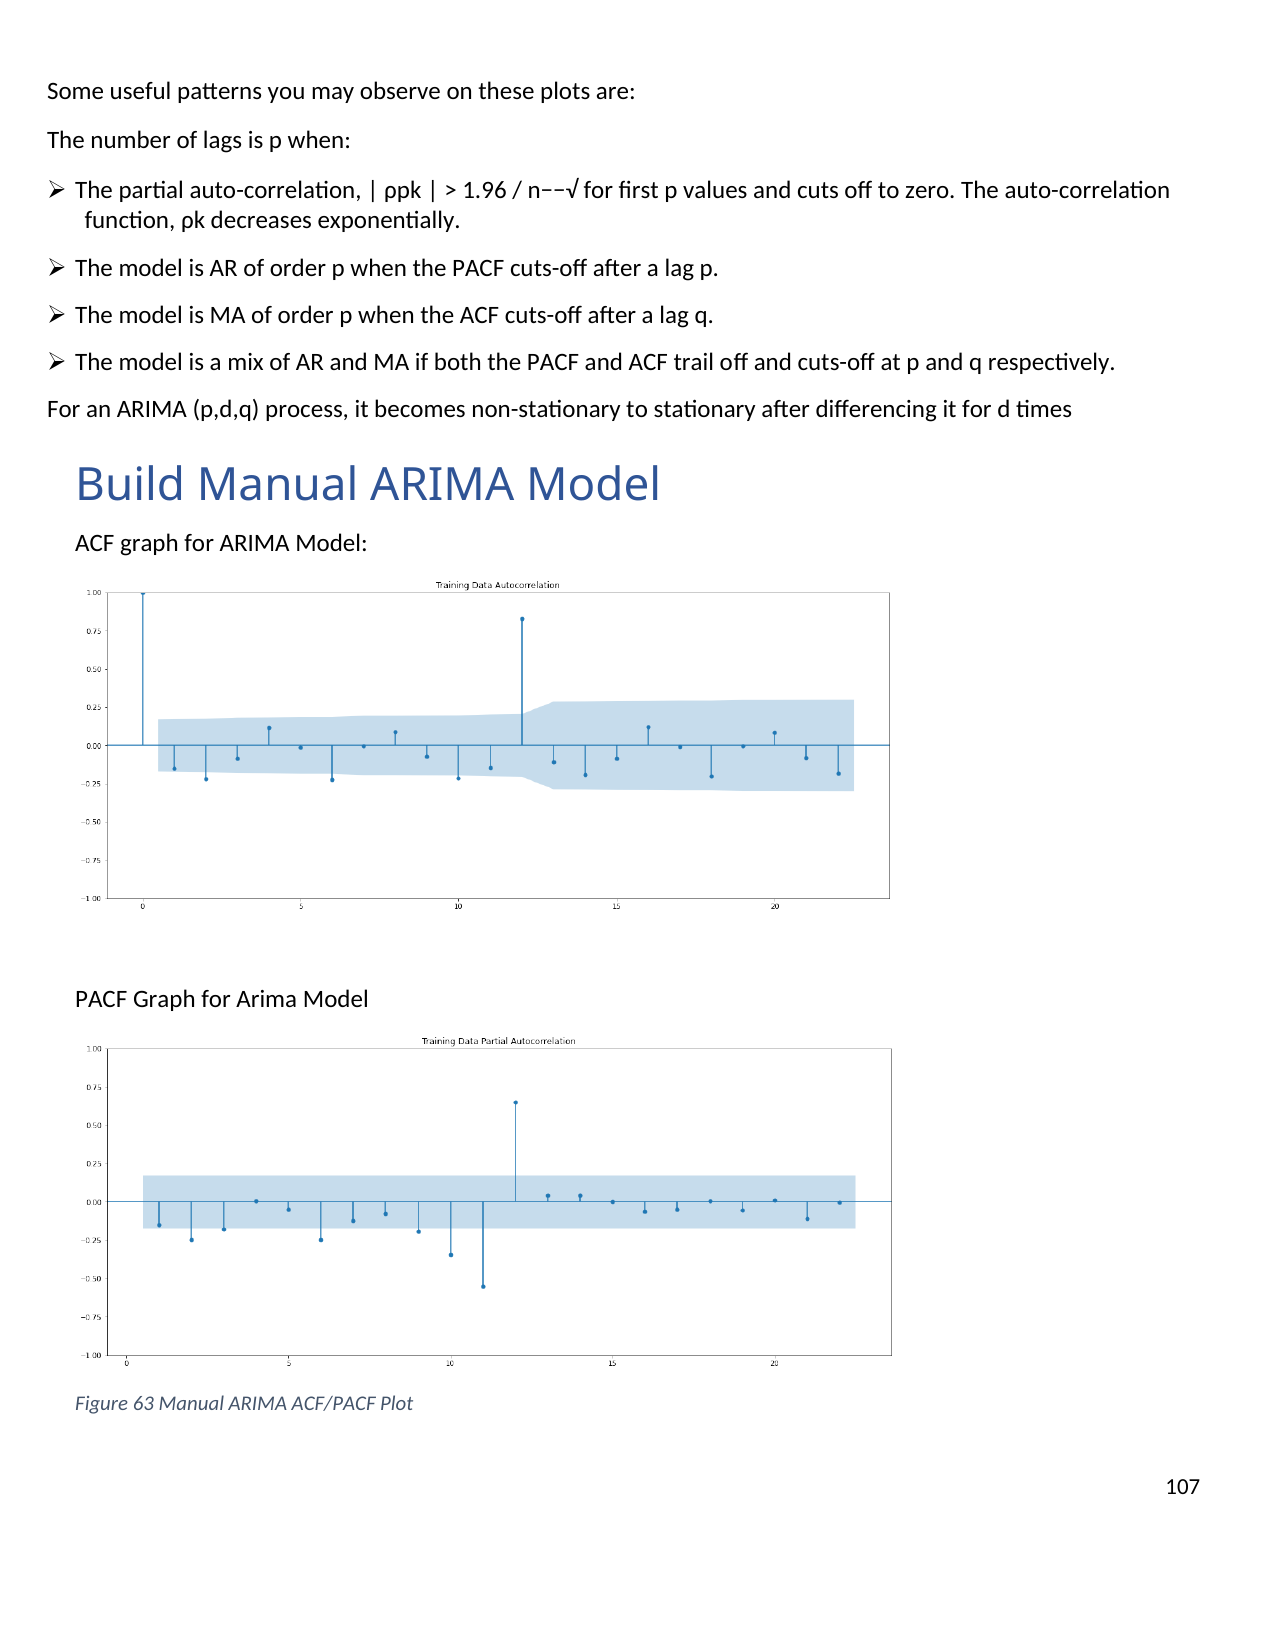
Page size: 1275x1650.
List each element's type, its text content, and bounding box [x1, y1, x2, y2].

text ACF graph for ARIMA Model: [75, 527, 1200, 557]
picture [75, 576, 894, 915]
text The number of lags is p when: [47, 124, 1200, 155]
text Some useful patterns you may observe on these plots are: [47, 75, 1200, 106]
list The model is AR of order p when the PACF cuts-off after a lag p. [47, 252, 1200, 282]
list The partial auto-correlation, | ρpk | > 1.96 / n−−√ for first p values and cuts off to zero. The auto-correlation function, ρk decreases exponentially. [47, 174, 1200, 235]
picture [75, 1032, 896, 1372]
list The model is MA of order p when the ACF cuts-off after a lag q. [47, 299, 1200, 329]
list The model is a mix of AR and MA if both the PACF and ACF trail oﬀ and cuts-off at p and q respectively. [47, 346, 1200, 377]
subtitle Build Manual ARIMA Model [75, 451, 1200, 514]
text For an ARIMA (p,d,q) process, it becomes non-stationary to stationary after differencing it for d times [47, 393, 1200, 424]
text PACF Graph for Arima Model [75, 983, 1200, 1014]
